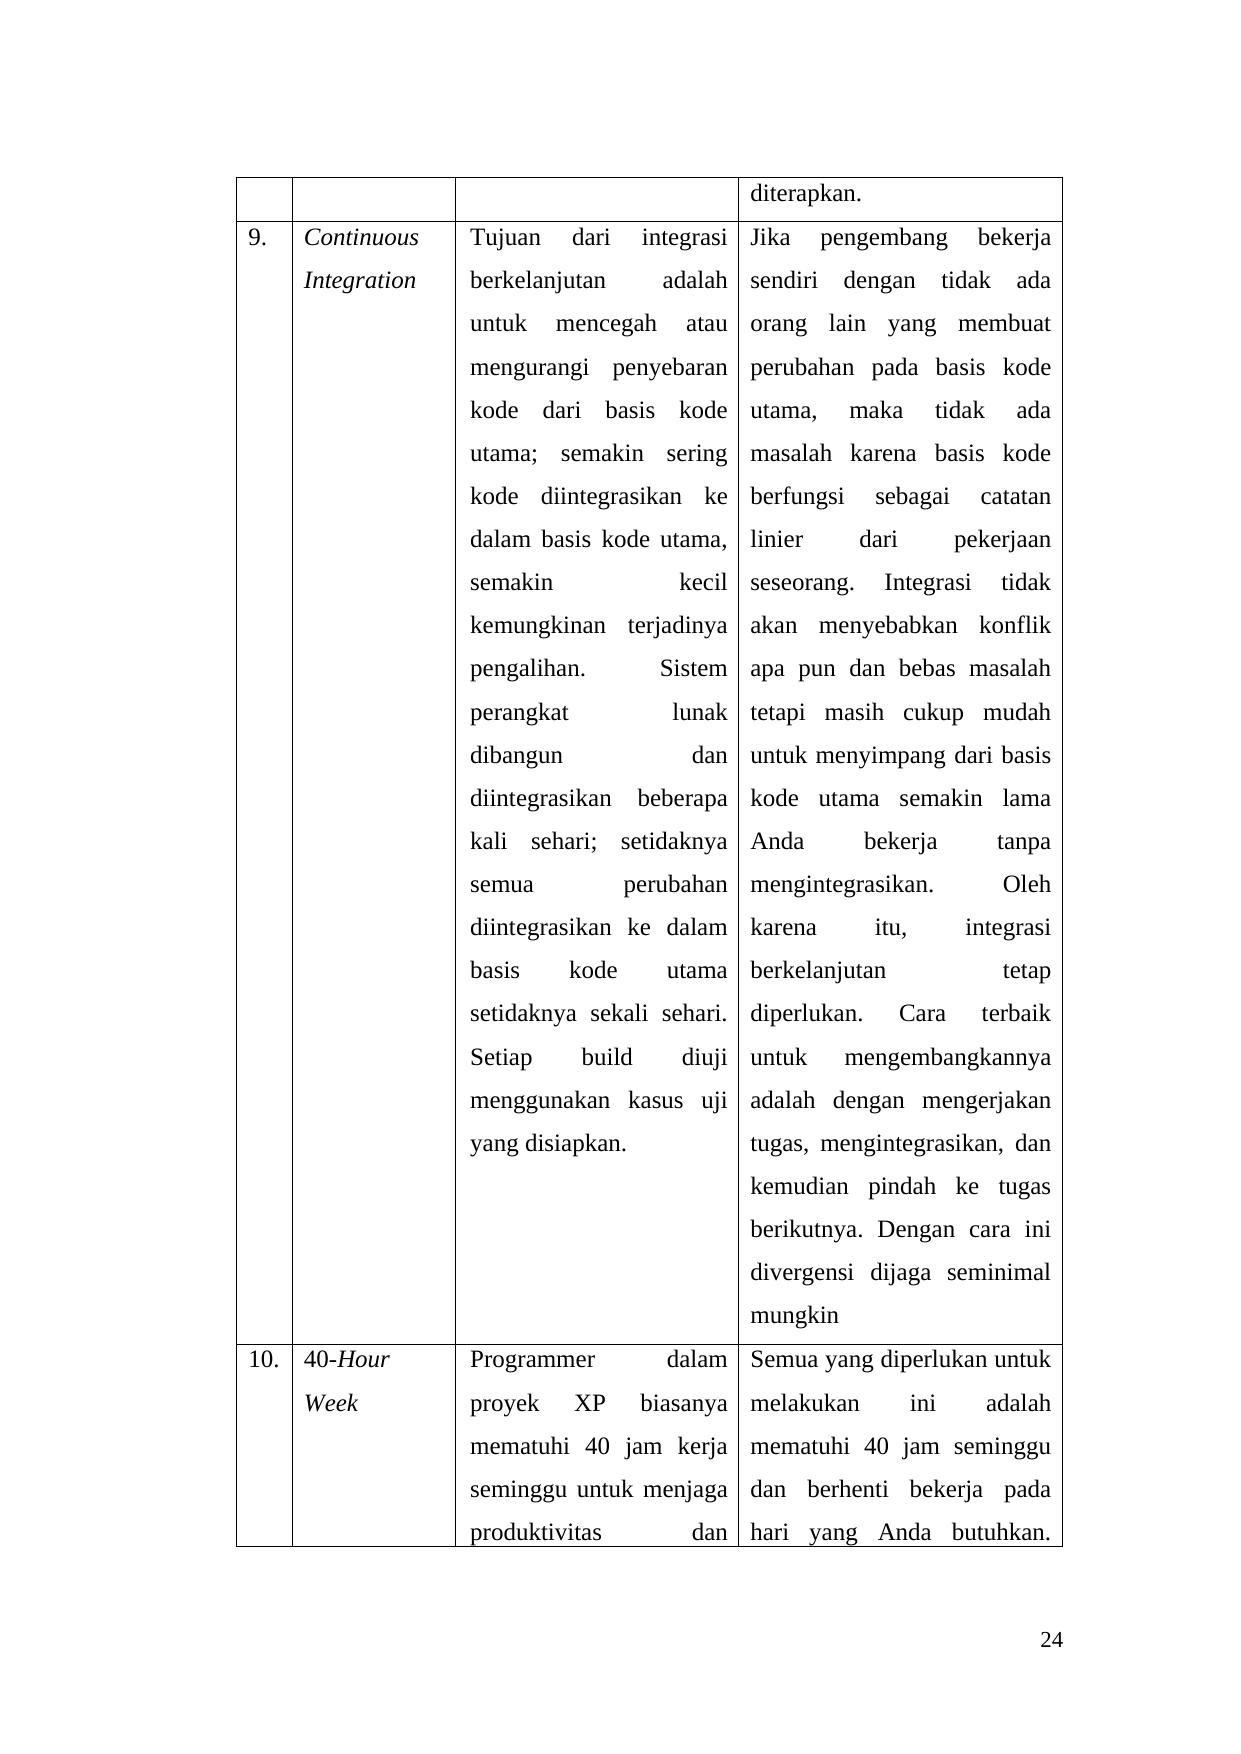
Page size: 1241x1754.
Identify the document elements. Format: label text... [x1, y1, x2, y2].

table_cell [237, 222, 292, 1343]
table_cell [456, 178, 738, 221]
table_cell [237, 178, 292, 221]
table_cell Jika pengembang bekerja sendiri dengan tidak ada orang lain yang membuat perubahan pada basis kode utama, maka tidak ada masalah karena basis kode berfungsi sebagai catatan linier dari pekerjaan seseorang. Integrasi tidak akan menyebabkan konflik apa pun dan bebas masalah tetapi masih cukup mudah untuk menyimpang dari basis kode utama semakin lama Anda bekerja tanpa mengintegrasikan. Oleh karena itu, integrasi berkelanjutan tetap diperlukan. Cara terbaik untuk mengembangkannya adalah dengan mengerjakan tugas, mengintegrasikan, dan kemudian pindah ke tugas berikutnya. Dengan cara ini divergensi dijaga seminimal mungkin [739, 222, 1062, 1343]
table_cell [739, 1345, 1062, 1546]
table_cell Tujuan dari integrasi berkelanjutan adalah untuk mencegah atau mengurangi penyebaran kode dari basis kode utama; semakin sering kode diintegrasikan ke dalam basis kode utama, semakin kecil kemungkinan terjadinya pengalihan. Sistem perangkat lunak dibangun dan diintegrasikan beberapa kali sehari; setidaknya semua perubahan diintegrasikan ke dalam basis kode utama setidaknya sekali sehari. Setiap build diuji menggunakan kasus uji yang disiapkan. [456, 222, 738, 1343]
table_cell Continuous Integration [293, 222, 455, 1343]
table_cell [739, 178, 1062, 221]
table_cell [293, 178, 455, 221]
table_cell 40-Hour Week [293, 1345, 455, 1546]
table_cell [237, 1345, 292, 1546]
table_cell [456, 1345, 738, 1546]
